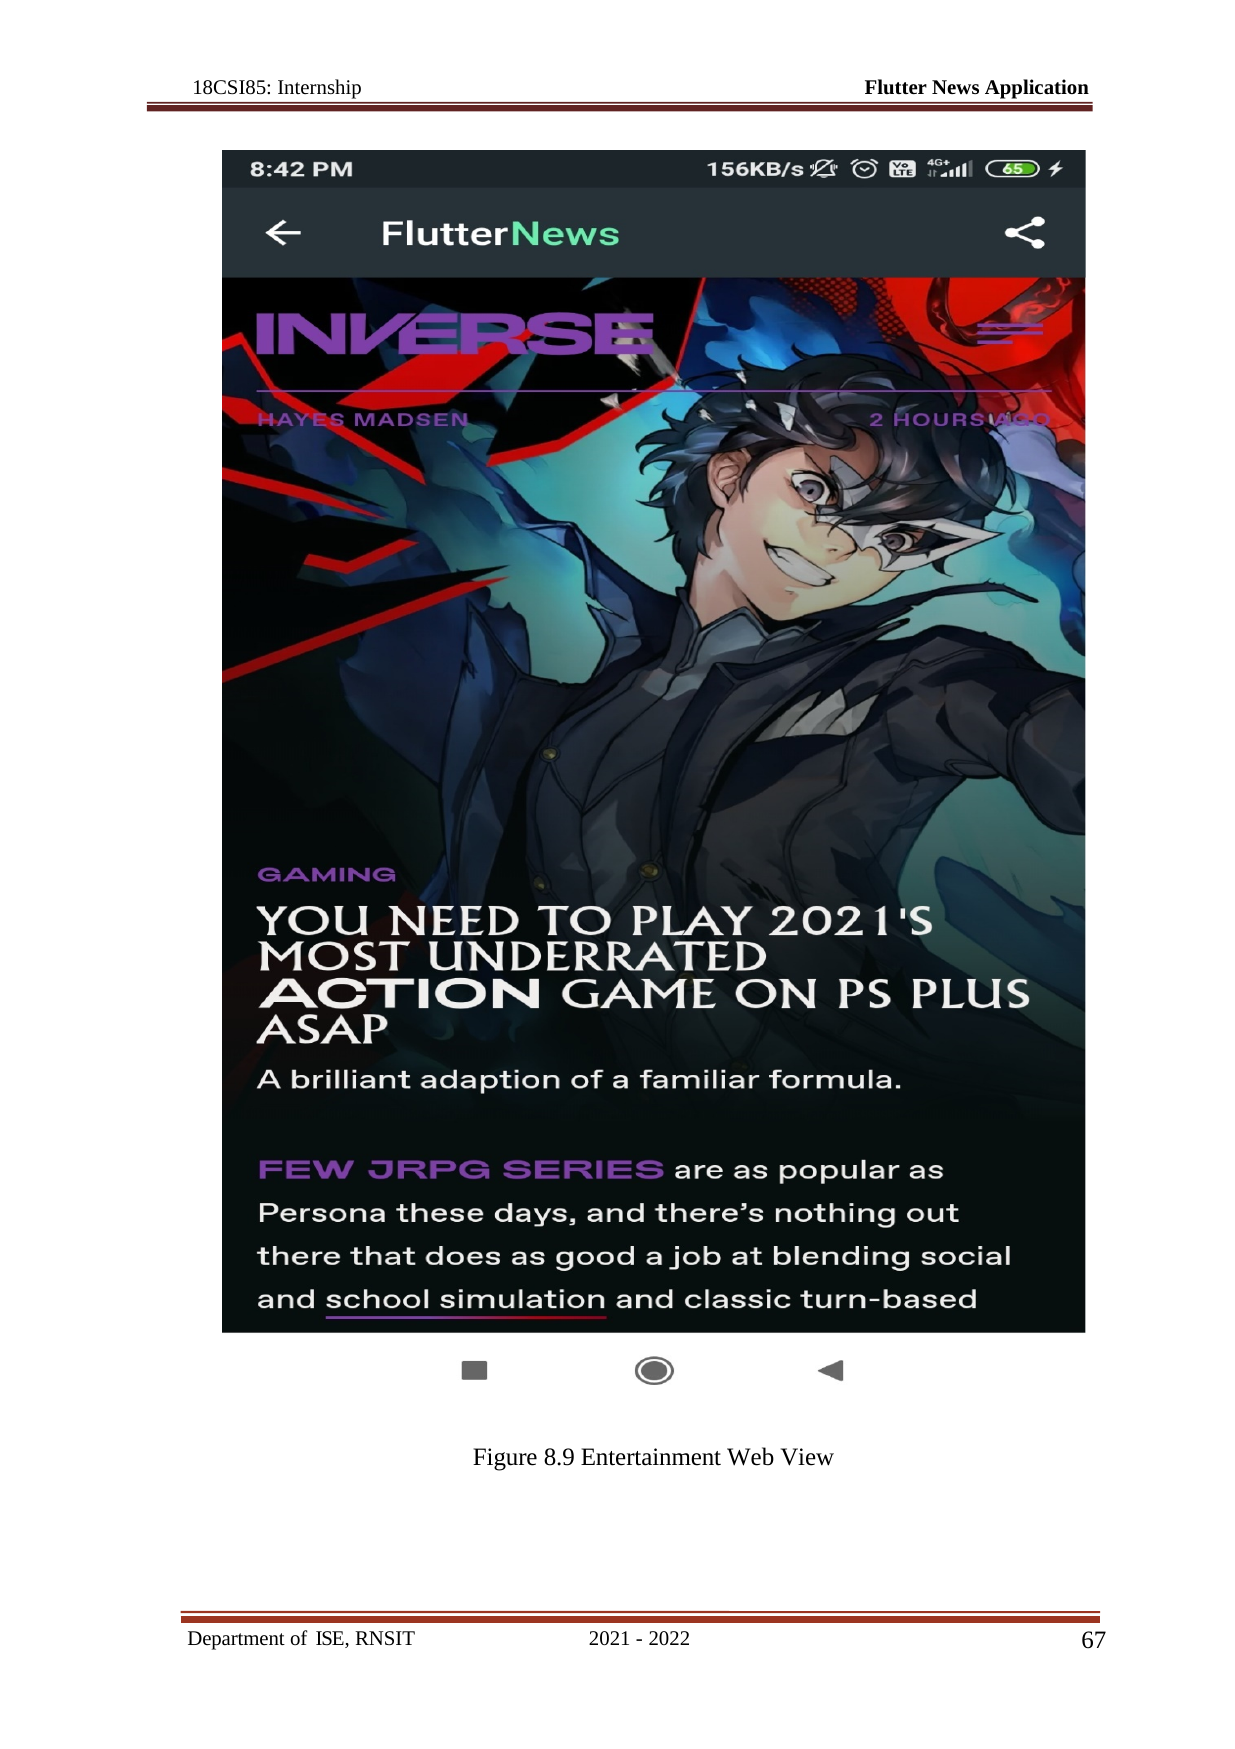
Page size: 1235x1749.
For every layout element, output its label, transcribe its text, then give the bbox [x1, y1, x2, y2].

text Figure 8.9 Entertainment Web View [192, 1442, 1084, 1471]
picture [222, 150, 1086, 1408]
